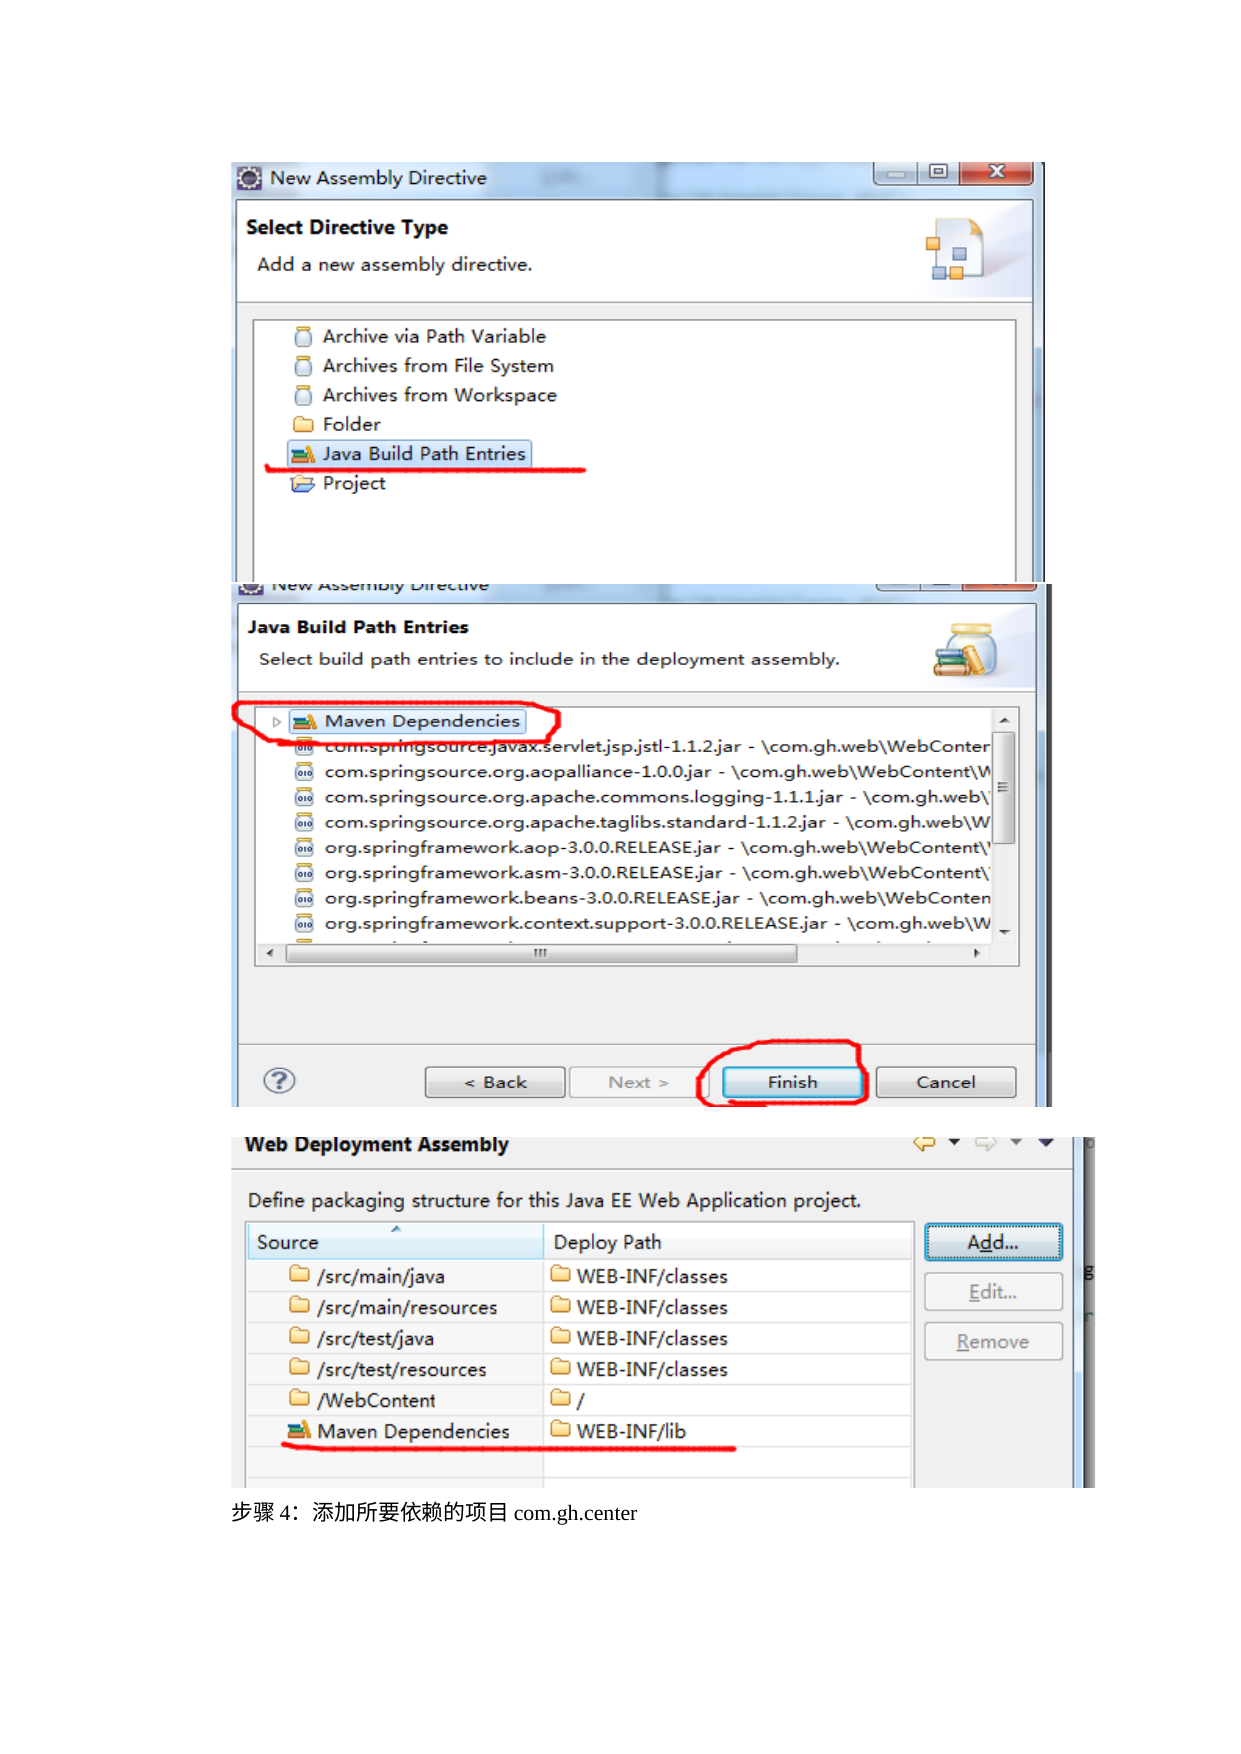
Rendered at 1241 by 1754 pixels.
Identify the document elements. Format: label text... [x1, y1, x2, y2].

picture [231, 162, 1045, 582]
picture [231, 1137, 1096, 1488]
text 步骤4：添加所要依赖的项目com.gh.center [187, 1494, 1053, 1527]
picture [231, 584, 1053, 1107]
